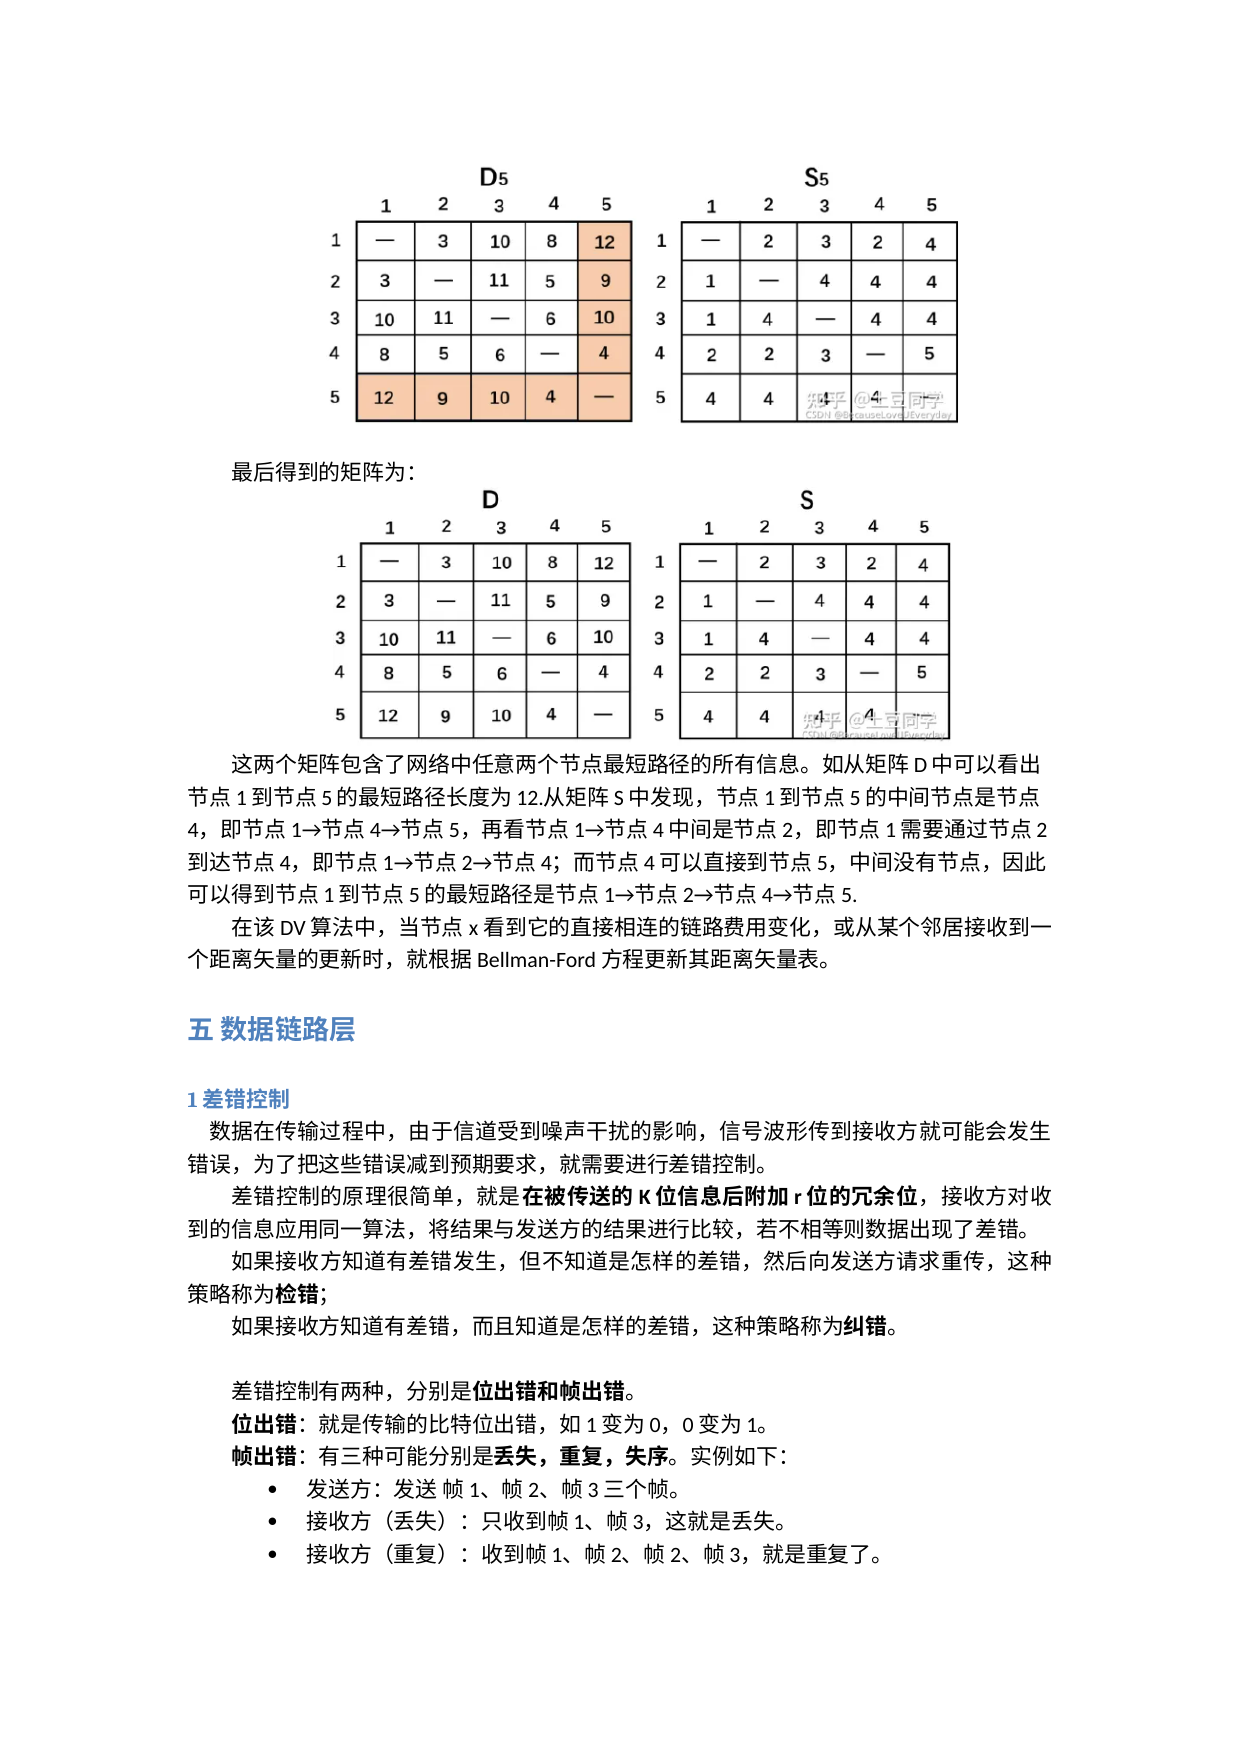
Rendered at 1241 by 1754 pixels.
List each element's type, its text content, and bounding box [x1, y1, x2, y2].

text 数据在传输过程中，由于信道受到噪声干扰的影响，信号波形传到接收方就可能会发生错误，为了把这些错误减到预期要求，就需要进行差错控制。 [187, 1114, 1053, 1179]
text 差错控制有两种，分别是位出错和帧出错。 [187, 1374, 1053, 1406]
text 帧出错：有三种可能分别是丢失，重复，失序。实例如下： [187, 1439, 1053, 1471]
text 最后得到的矩阵为： [187, 454, 1053, 487]
list 发送方：发送 帧1、帧2、帧3 三个帧。 [269, 1471, 1053, 1504]
text 如果接收方知道有差错，而且知道是怎样的差错，这种策略称为纠错。 [187, 1309, 1053, 1341]
text 如果接收方知道有差错发生，但不知道是怎样的差错，然后向发送方请求重传，这种策略称为检错； [187, 1244, 1053, 1309]
text 这两个矩阵包含了网络中任意两个节点最短路径的所有信息。如从矩阵D中可以看出节点1到节点5的最短路径长度为12.从矩阵S中发现，节点1到节点5的中间节点是节点4，即节点1→节点4→节点5，再看节点1→节点4中间是节点2，即节点1需要通过节点2到达节点4，即节点1→节点2→节点4；而节点4可以直接到节点5，中间没有节点，因此可以得到节点1到节点5的最短路径是节点1→节点2→节点4→节点5. [187, 747, 1053, 909]
picture [325, 162, 959, 426]
list 接收方（重复）：收到帧1、帧2、帧2、帧3，就是重复了。 [269, 1536, 1053, 1569]
subtitle 1 差错控制 [187, 1081, 1053, 1114]
text 位出错：就是传输的比特位出错，如1变为0，0变为1。 [187, 1406, 1053, 1439]
text 差错控制的原理很简单，就是在被传送的K位信息后附加r位的冗余位，接收方对收到的信息应用同一算法，将结果与发送方的结果进行比较，若不相等则数据出现了差错。 [187, 1179, 1053, 1244]
list 接收方（丢失）：只收到帧1、帧3，这就是丢失。 [269, 1504, 1053, 1536]
text 在该 DV 算法中，当节点 x 看到它的直接相连的链路费用变化，或从某个邻居接收到一个距离矢量的更新时，就根据 Bellman-Ford 方程更新其距离矢量表。 [187, 909, 1053, 974]
subtitle 五 数据链路层 [187, 995, 1053, 1060]
picture [332, 487, 952, 746]
